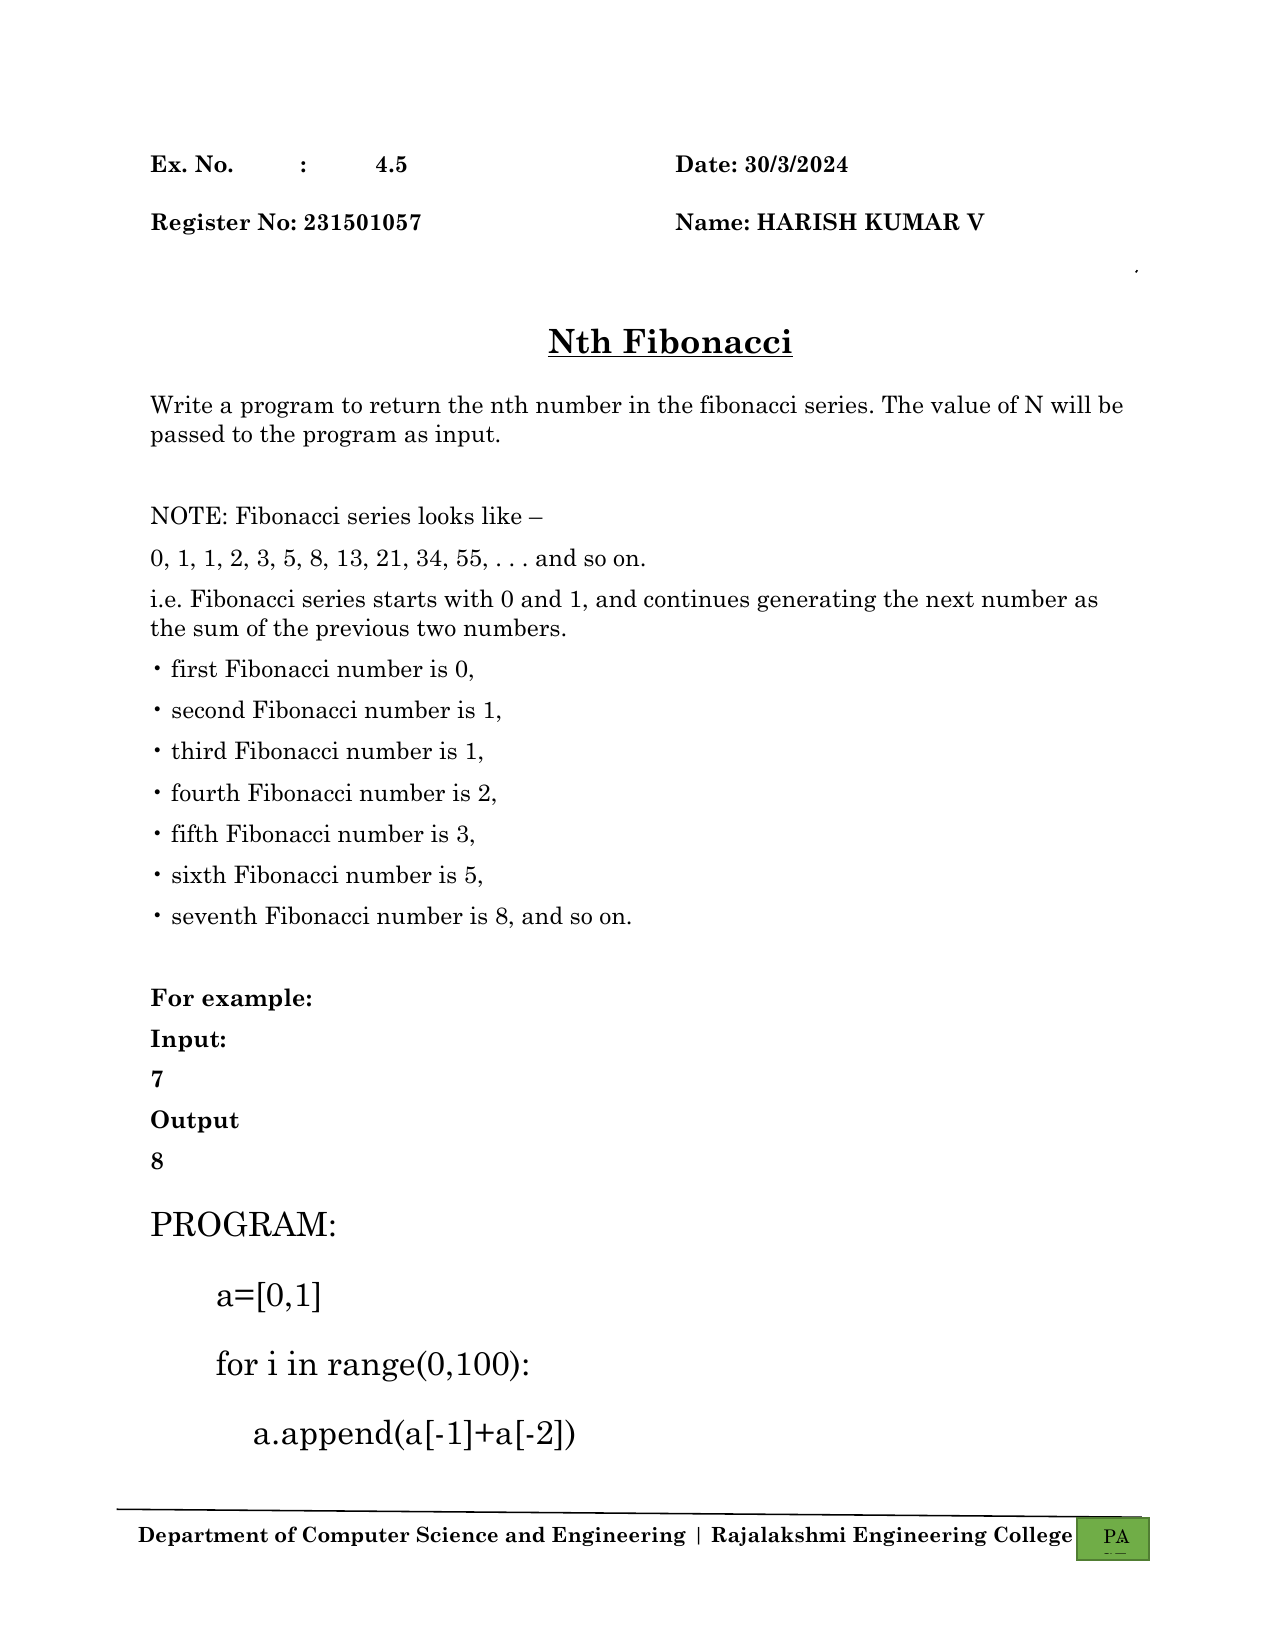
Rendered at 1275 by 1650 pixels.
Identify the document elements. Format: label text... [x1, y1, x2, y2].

text Nth Fibonacci [216, 321, 1125, 361]
text a=[0,1] [216, 1273, 1125, 1313]
text Write a program to return the nth number in the fibonacci series. The value of N will be passed to the program as input. [150, 390, 1125, 447]
text • fourth Fibonacci number is 2, [150, 777, 1125, 806]
text • sixth Fibonacci number is 5, [150, 860, 1125, 888]
text Input: [150, 1024, 1125, 1052]
text for i in range(0,100): [216, 1342, 1125, 1383]
text Register No: 231501057 Name: HARISH KUMAR V [150, 208, 1125, 235]
text i.e. Fibonacci series starts with 0 and 1, and continues generating the next number as the sum of the previous two numbers. [150, 583, 1125, 641]
text • first Fibonacci number is 0, [150, 653, 1125, 682]
text 0, 1, 1, 2, 3, 5, 8, 13, 21, 34, 55, . . . and so on. [150, 542, 1125, 571]
text • second Fibonacci number is 1, [150, 695, 1125, 723]
text 7 [150, 1065, 1125, 1093]
text For example: [150, 983, 1125, 1011]
text NOTE: Fibonacci series looks like – [150, 501, 1125, 530]
text 8 [150, 1146, 1125, 1175]
text a.append(a[-1]+a[-2]) [216, 1412, 1125, 1452]
text • third Fibonacci number is 1, [150, 736, 1125, 765]
text Ex. No. : 4.5 Date: 30/3/2024 [150, 150, 1125, 177]
text • fifth Fibonacci number is 3, [150, 818, 1125, 847]
text • seventh Fibonacci number is 8, and so on. [150, 901, 1125, 930]
text Output [150, 1106, 1125, 1134]
text PROGRAM: [150, 1204, 1125, 1244]
